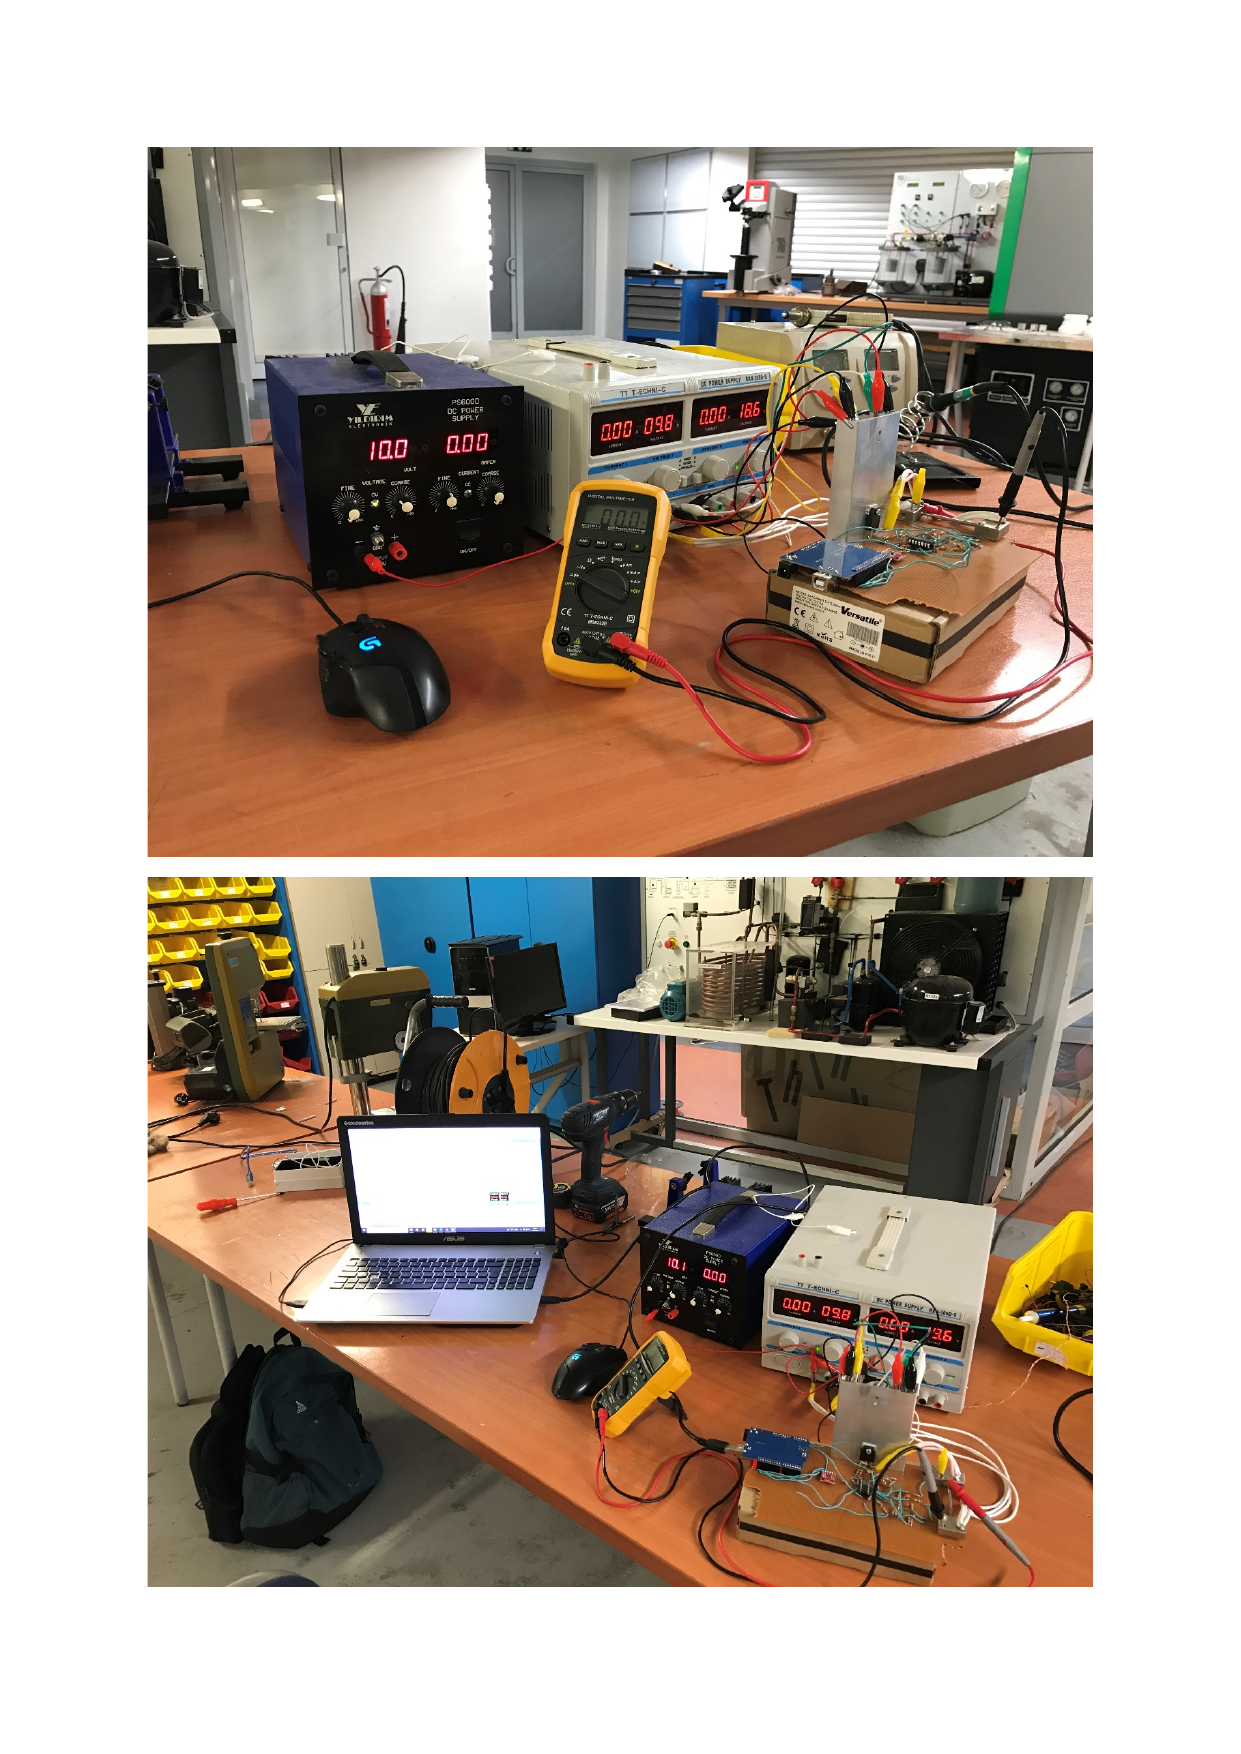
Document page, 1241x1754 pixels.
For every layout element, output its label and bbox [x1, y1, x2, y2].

picture [147, 147, 1093, 857]
picture [147, 877, 1093, 1587]
